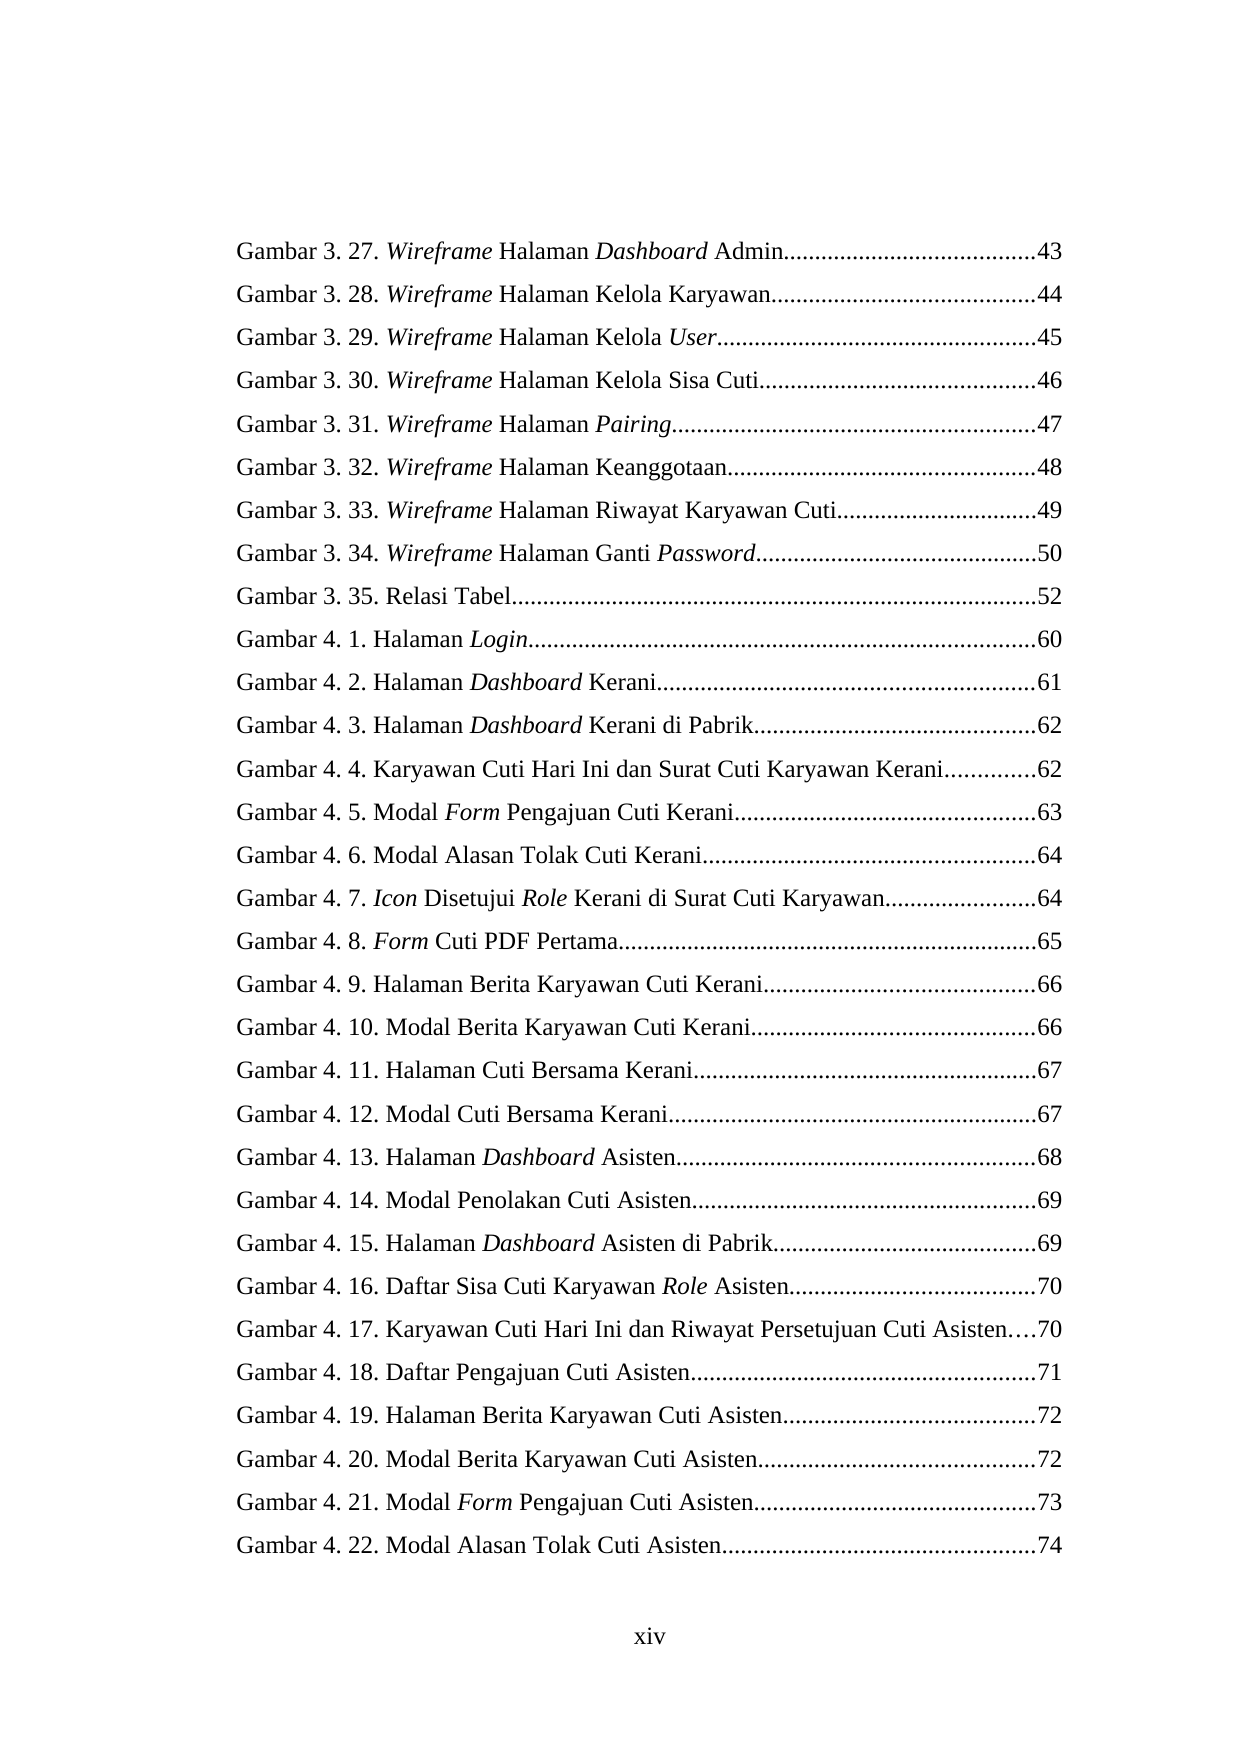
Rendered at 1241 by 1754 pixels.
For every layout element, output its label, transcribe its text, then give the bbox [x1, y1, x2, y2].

text Gambar 4. 20. Modal Berita Karyawan Cuti Asisten 72 [236, 1444, 1063, 1472]
text Gambar 4. 19. Halaman Berita Karyawan Cuti Asisten 72 [236, 1401, 1063, 1429]
text Gambar 3. 27. Wireframe Halaman Dashboard Admin 43 [236, 236, 1063, 265]
text Gambar 3. 28. Wireframe Halaman Kelola Karyawan 44 [236, 279, 1063, 308]
text Gambar 4. 11. Halaman Cuti Bersama Kerani 67 [236, 1056, 1063, 1084]
text Gambar 3. 30. Wireframe Halaman Kelola Sisa Cuti 46 [236, 366, 1063, 394]
text Gambar 4. 22. Modal Alasan Tolak Cuti Asisten 74 [236, 1530, 1063, 1559]
text Gambar 4. 15. Halaman Dashboard Asisten di Pabrik 69 [236, 1228, 1063, 1257]
text Gambar 4. 4. Karyawan Cuti Hari Ini dan Surat Cuti Karyawan Kerani 62 [236, 754, 1063, 782]
text Gambar 4. 1. Halaman Login 60 [236, 624, 1063, 653]
text Gambar 4. 14. Modal Penolakan Cuti Asisten 69 [236, 1185, 1063, 1214]
text Gambar 4. 13. Halaman Dashboard Asisten 68 [236, 1142, 1063, 1171]
text Gambar 4. 21. Modal Form Pengajuan Cuti Asisten 73 [236, 1487, 1063, 1516]
text Gambar 3. 35. Relasi Tabel 52 [236, 581, 1063, 610]
text Gambar 4. 2. Halaman Dashboard Kerani 61 [236, 667, 1063, 696]
text Gambar 4. 10. Modal Berita Karyawan Cuti Kerani 66 [236, 1012, 1063, 1041]
text Gambar 4. 7. Icon Disetujui Role Kerani di Surat Cuti Karyawan 64 [236, 883, 1063, 912]
text Gambar 3. 32. Wireframe Halaman Keanggotaan 48 [236, 452, 1063, 481]
text Gambar 4. 12. Modal Cuti Bersama Kerani 67 [236, 1099, 1063, 1127]
text Gambar 4. 8. Form Cuti PDF Pertama 65 [236, 926, 1063, 955]
text Gambar 3. 29. Wireframe Halaman Kelola User 45 [236, 322, 1063, 351]
text Gambar 3. 31. Wireframe Halaman Pairing 47 [236, 409, 1063, 437]
text Gambar 4. 17. Karyawan Cuti Hari Ini dan Riwayat Persetujuan Cuti Asisten 70 [236, 1314, 1063, 1343]
text Gambar 4. 6. Modal Alasan Tolak Cuti Kerani 64 [236, 840, 1063, 869]
text Gambar 3. 33. Wireframe Halaman Riwayat Karyawan Cuti 49 [236, 495, 1063, 524]
text Gambar 4. 3. Halaman Dashboard Kerani di Pabrik 62 [236, 711, 1063, 739]
text Gambar 4. 18. Daftar Pengajuan Cuti Asisten 71 [236, 1357, 1063, 1386]
text Gambar 4. 16. Daftar Sisa Cuti Karyawan Role Asisten 70 [236, 1271, 1063, 1300]
text Gambar 4. 9. Halaman Berita Karyawan Cuti Kerani 66 [236, 969, 1063, 998]
text Gambar 3. 34. Wireframe Halaman Ganti Password 50 [236, 538, 1063, 567]
text Gambar 4. 5. Modal Form Pengajuan Cuti Kerani 63 [236, 797, 1063, 826]
